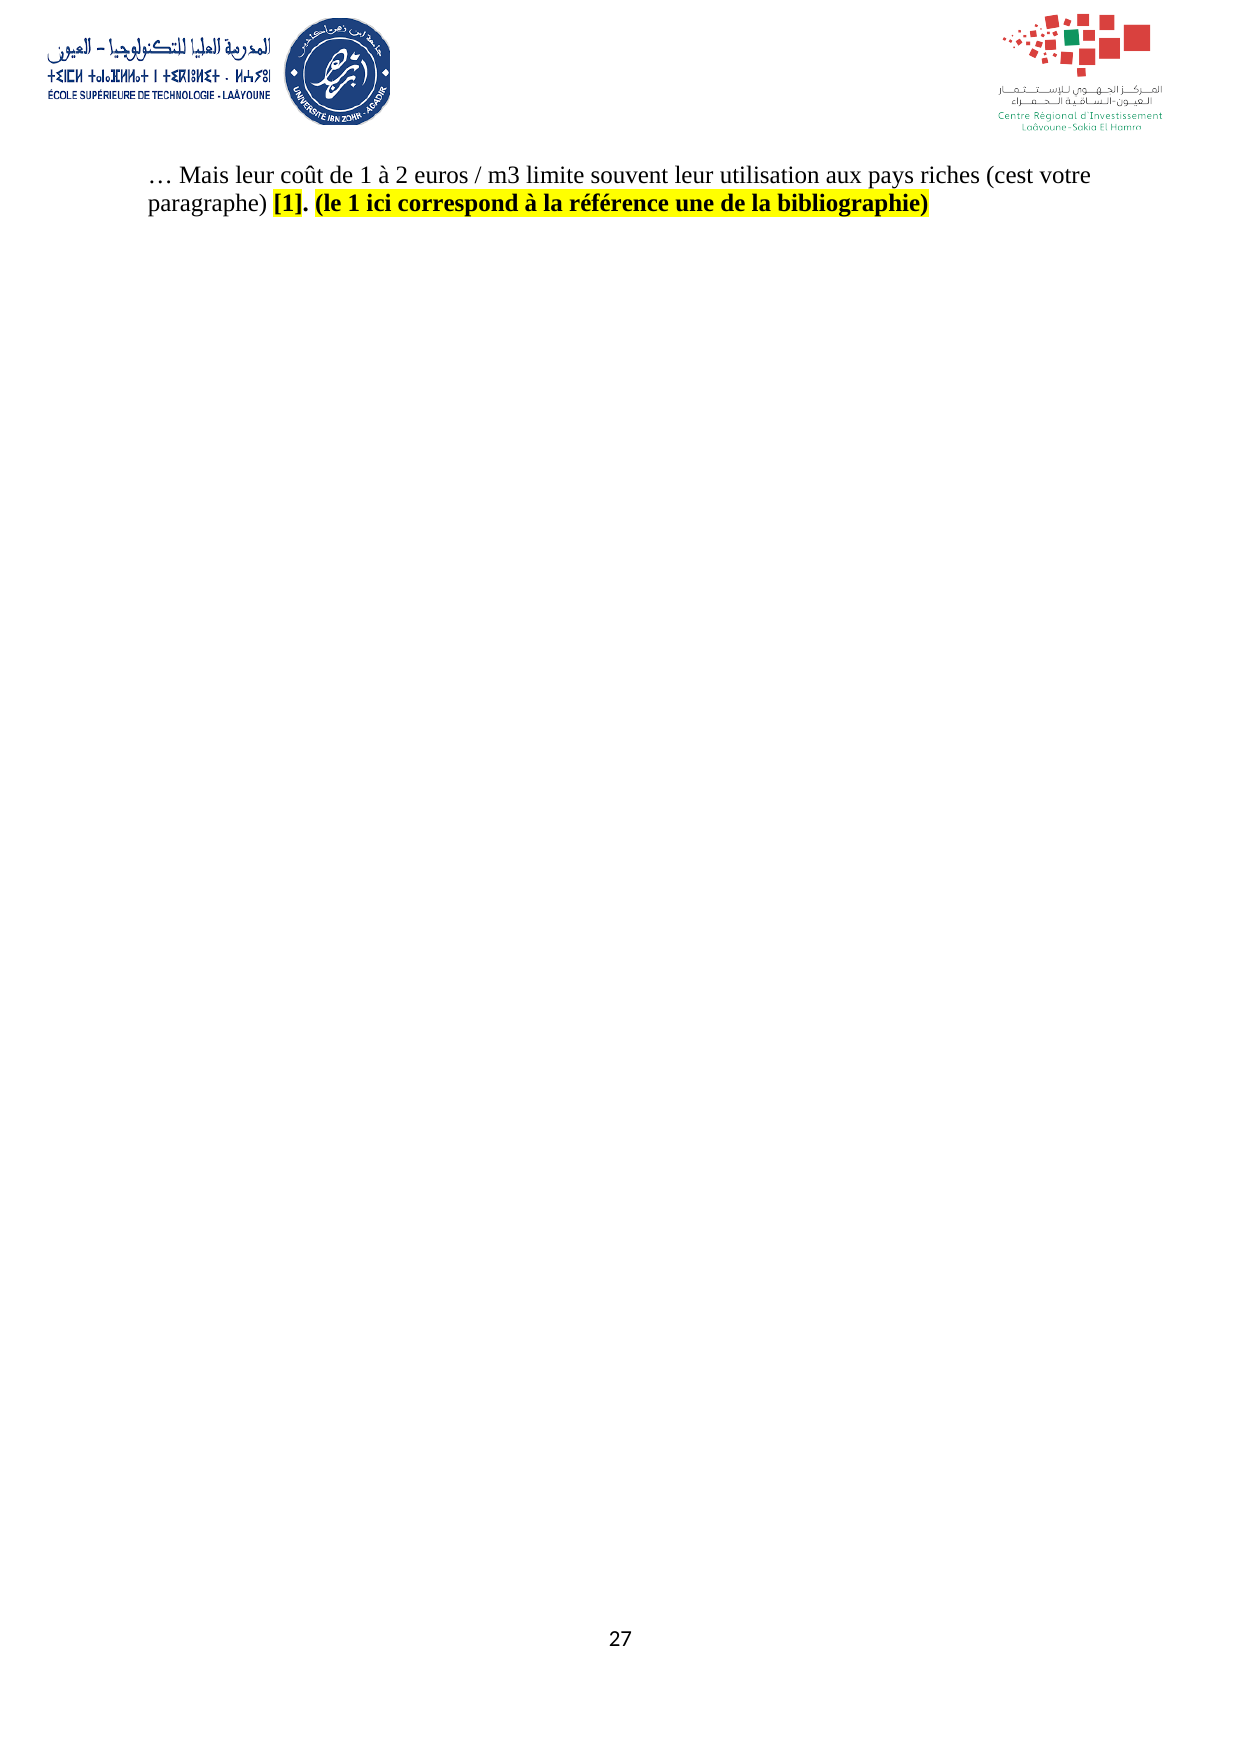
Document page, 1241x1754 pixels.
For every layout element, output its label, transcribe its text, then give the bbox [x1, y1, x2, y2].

picture [990, 11, 1176, 131]
text … Mais leur coût de 1 à 2 euros / m3 limite souvent leur utilisation aux pays riches (cest votre paragraphe) [1]. (le 1 ici correspond à la référence une de la bibliographie) [148, 160, 1093, 217]
picture [46, 18, 390, 125]
